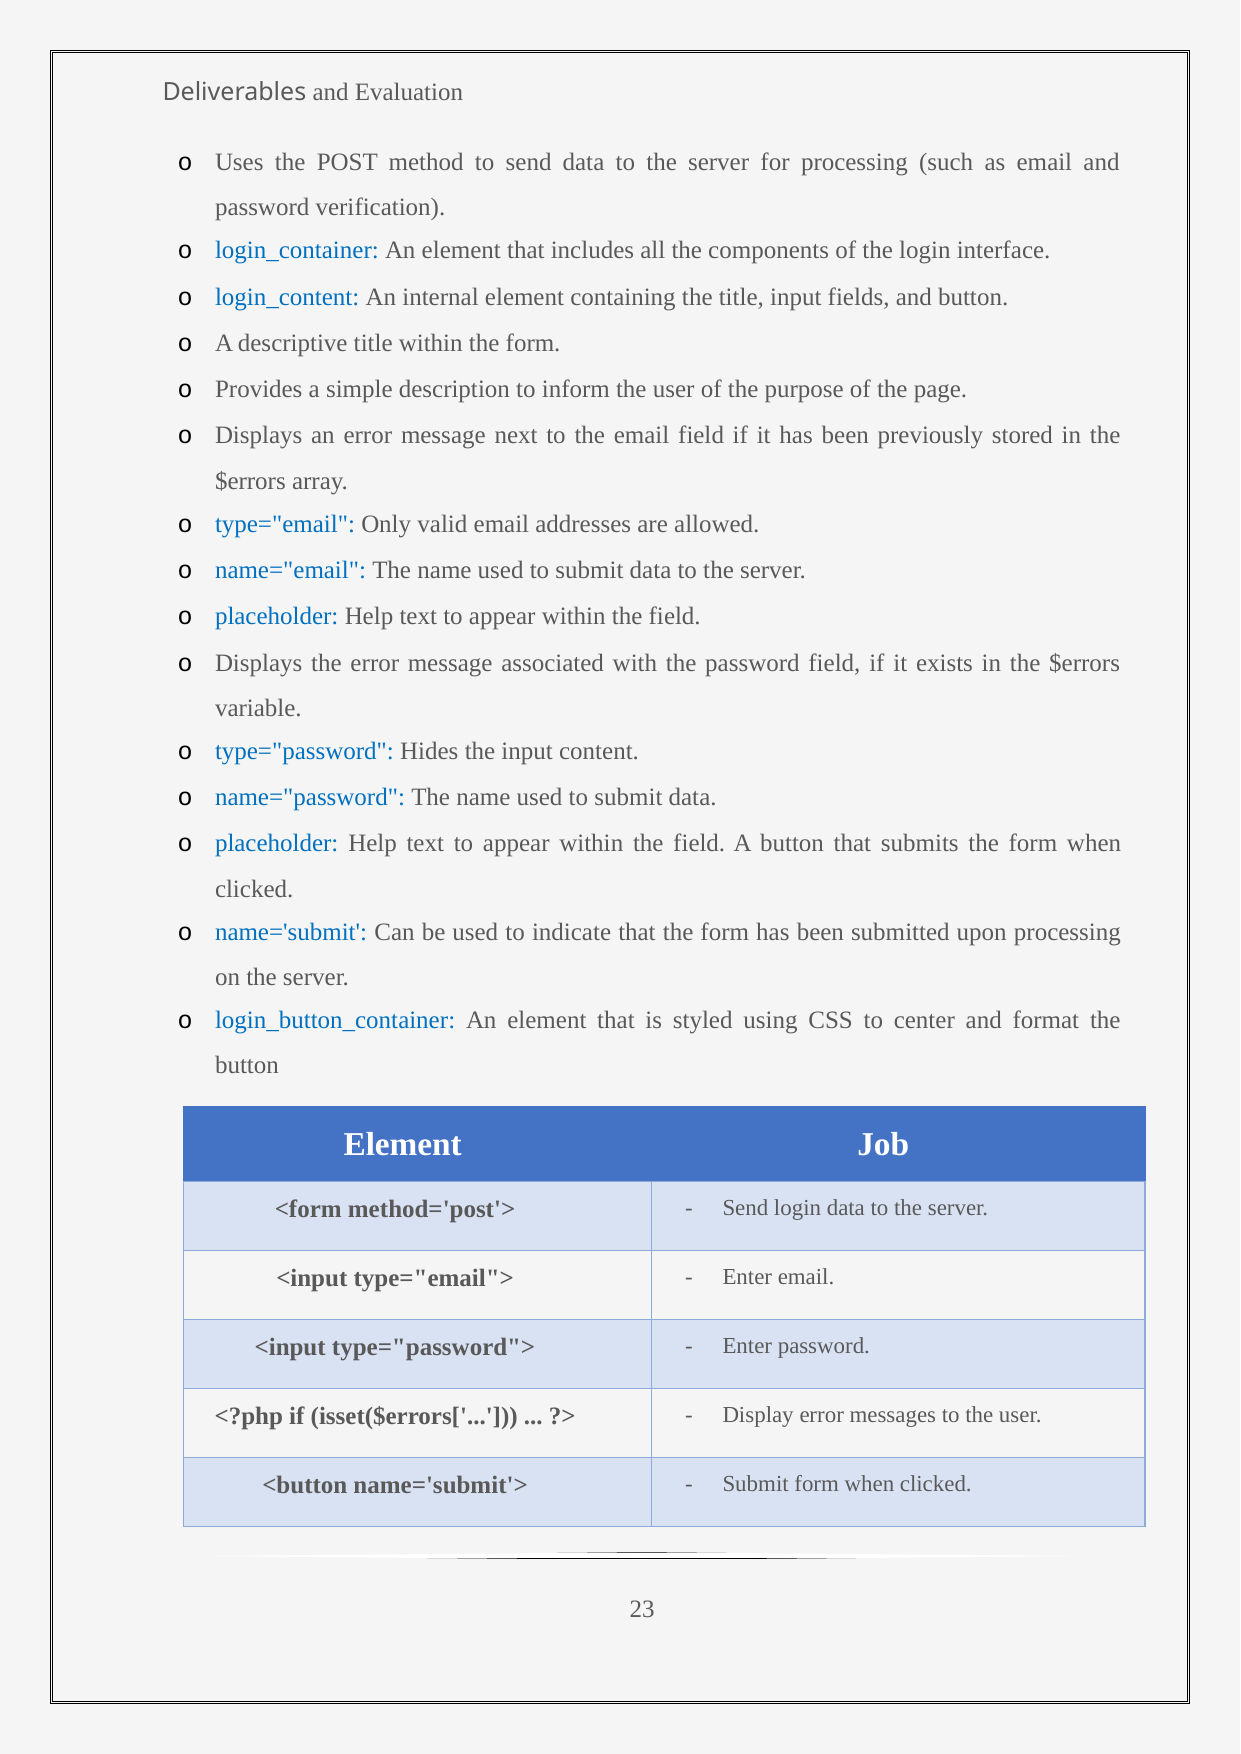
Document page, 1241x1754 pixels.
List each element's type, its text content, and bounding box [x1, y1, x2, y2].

table_cell Enter email. [652, 1251, 1144, 1319]
table_cell Display error messages to the user. [652, 1389, 1144, 1457]
list Displays the error message associated with the password field, if it exists in the $errors variable. [177, 648, 1122, 722]
list type="password": Hides the input content. [177, 736, 1122, 767]
list Displays an error message next to the email field if it has been previously stored in the $errors array. [177, 421, 1122, 494]
table_cell <input type="password"> [184, 1320, 651, 1388]
list Uses the POST method to send data to the server for processing (such as email and password verification). [177, 147, 1122, 221]
table_header Job [652, 1107, 1144, 1181]
table_cell <button name='submit'> [184, 1458, 651, 1526]
table_cell Send login data to the server. [652, 1182, 1144, 1250]
table_cell <input type="email"> [184, 1251, 651, 1319]
list placeholder: Help text to appear within the field. [177, 601, 1122, 632]
table_header Element [184, 1107, 651, 1181]
list login_content: An internal element containing the title, input fields, and button. [177, 282, 1122, 313]
table_cell <form method='post'> [184, 1182, 651, 1250]
list name="email": The name used to submit data to the server. [177, 555, 1122, 586]
table_cell <?php if (isset($errors['...'])) ... ?> [184, 1389, 651, 1457]
list login_container: An element that includes all the components of the login interface. [177, 236, 1122, 266]
list type="email": Only valid email addresses are allowed. [177, 509, 1122, 540]
list placeholder: Help text to appear within the field. A button that submits the form when clicked. [177, 828, 1122, 902]
list login_button_container: An element that is styled using CSS to center and format the button [177, 1005, 1122, 1079]
table_cell Enter password. [652, 1320, 1144, 1388]
list name='submit': Can be used to indicate that the form has been submitted upon processing on the server. [177, 917, 1122, 991]
list name="password": The name used to submit data. [177, 782, 1122, 813]
table_cell Submit form when clicked. [652, 1458, 1144, 1526]
list Provides a simple description to inform the user of the purpose of the page. [177, 374, 1122, 405]
list A descriptive title within the form. [177, 328, 1122, 359]
